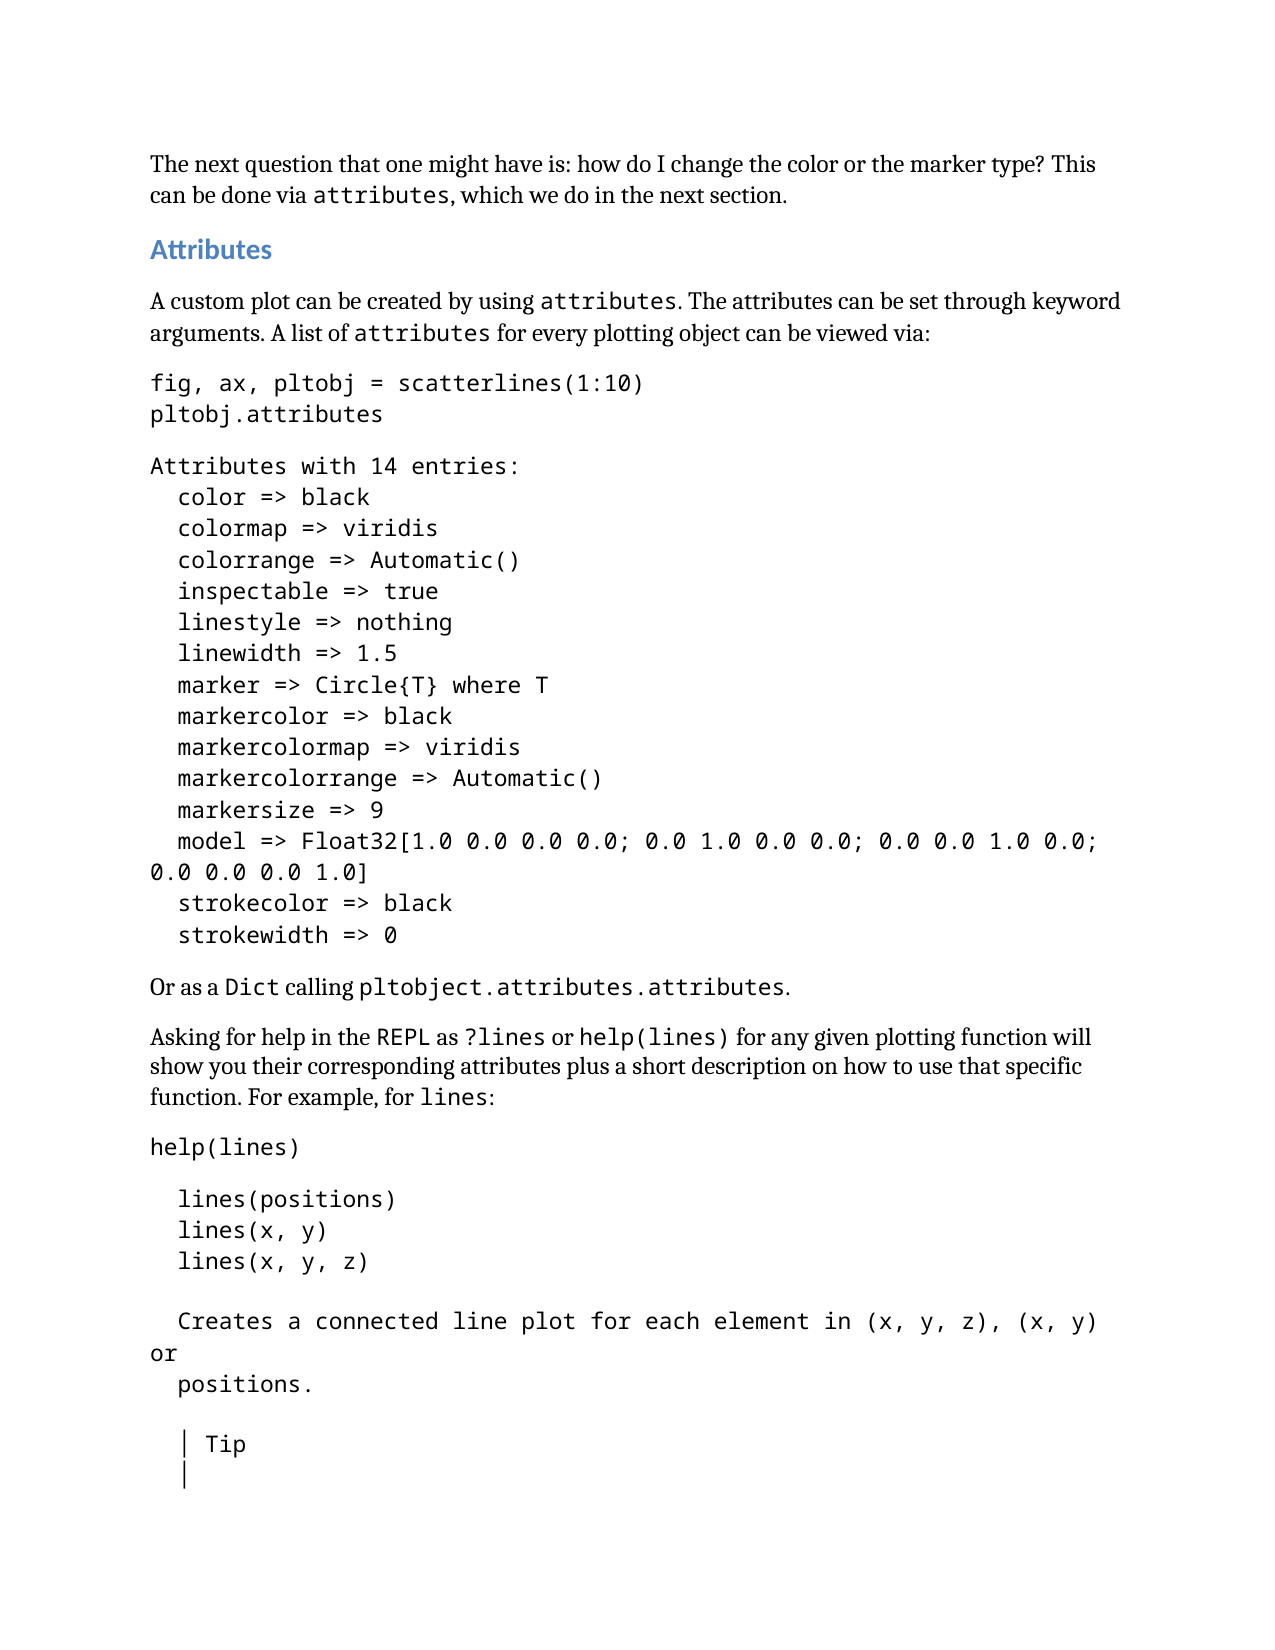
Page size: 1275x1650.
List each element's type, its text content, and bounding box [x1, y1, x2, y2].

text The next question that one might have is: how do I change the color or the marker type? This can be done via attributes, which we do in the next section. [150, 150, 1125, 210]
subtitle Attributes [150, 231, 1125, 266]
text Attributes with 14 entries: color => black colormap => viridis colorrange => Automatic() inspectable => true linestyle => nothing linewidth => 1.5 marker => Circle{T} where T markercolor => black markercolormap => viridis markercolorrange => Automatic() markersize => 9 model => Float32[1.0 0.0 0.0 0.0; 0.0 1.0 0.0 0.0; 0.0 0.0 1.0 0.0; 0.0 0.0 0.0 1.0] strokecolor => black strokewidth => 0 [150, 450, 1125, 950]
text help(lines) [150, 1131, 1125, 1162]
text Asking for help in the REPL as ?lines or help(lines) for any given plotting function will show you their corresponding attributes plus a short description on how to use that specific function. For example, for lines: [150, 1021, 1125, 1112]
text A custom plot can be created by using attributes. The attributes can be set through keyword arguments. A list of attributes for every plotting object can be viewed via: [150, 285, 1125, 348]
text fig, ax, pltobj = scatterlines(1:10) pltobj.attributes [150, 366, 1125, 429]
text Or as a Dict calling pltobject.attributes.attributes. [150, 971, 1125, 1002]
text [150, 1183, 1125, 1490]
